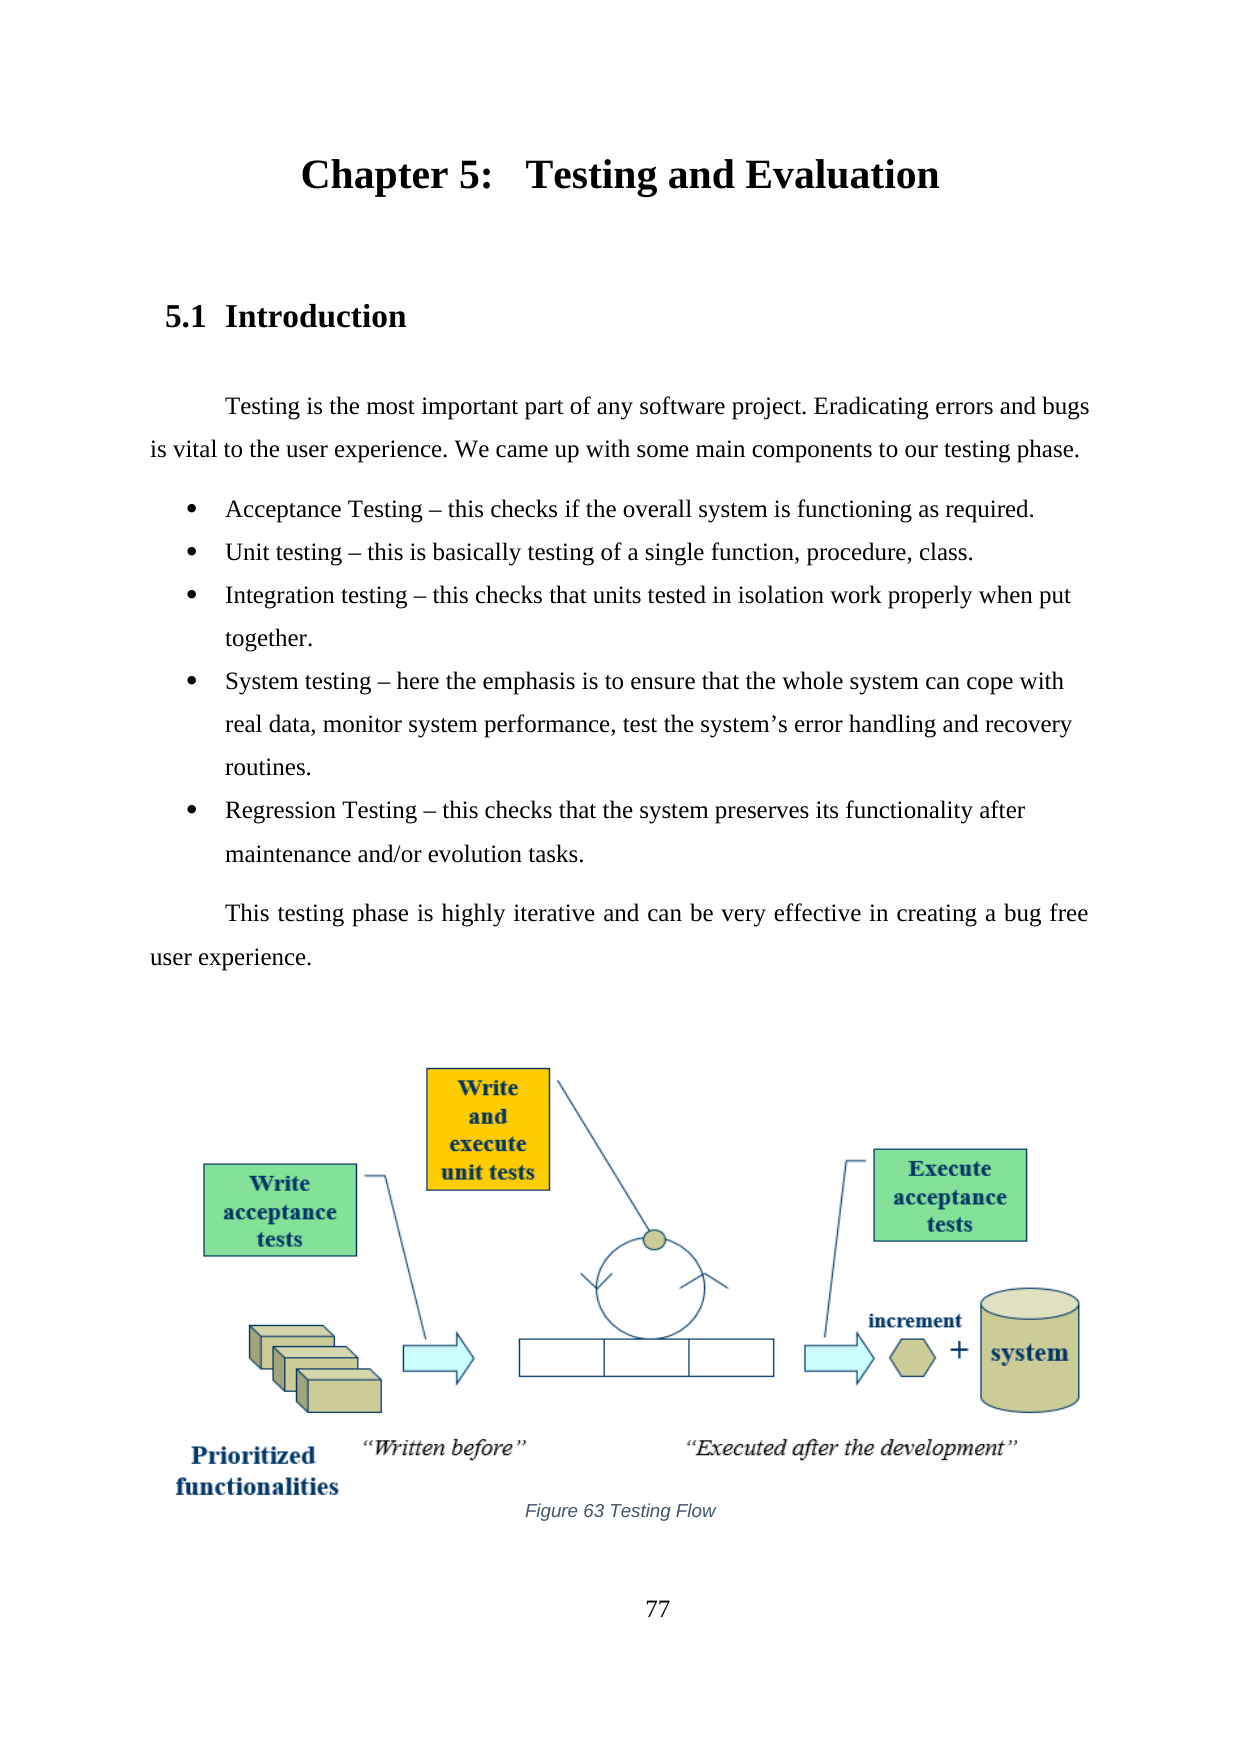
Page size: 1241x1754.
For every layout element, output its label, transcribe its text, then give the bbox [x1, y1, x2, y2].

subtitle Introduction [165, 296, 1090, 334]
text Figure Testing Flow [150, 1500, 1090, 1521]
list Unit testing – this is basically testing of a single function, procedure, class. [187, 537, 1090, 566]
text This testing phase is highly iterative and can be very effective in creating a bug free user experience. [150, 898, 1090, 970]
list Acceptance Testing – this checks if the overall system is functioning as required. [187, 494, 1090, 522]
list Integration testing – this checks that units tested in isolation work properly when put together. [187, 580, 1090, 652]
picture [150, 1001, 1090, 1500]
list Regression Testing – this checks that the system preserves its functionality after maintenance and/or evolution tasks. [187, 796, 1090, 867]
list System testing – here the emphasis is to ensure that the whole system can cope with real data, monitor system performance, test the system’s error handling and recovery routines. [187, 666, 1090, 781]
text Testing is the most important part of any software project. Eradicating errors and bugs is vital to the user experience. We came up with some main components to our testing phase. [150, 391, 1090, 463]
subtitle Testing and Evaluation [150, 150, 1090, 198]
